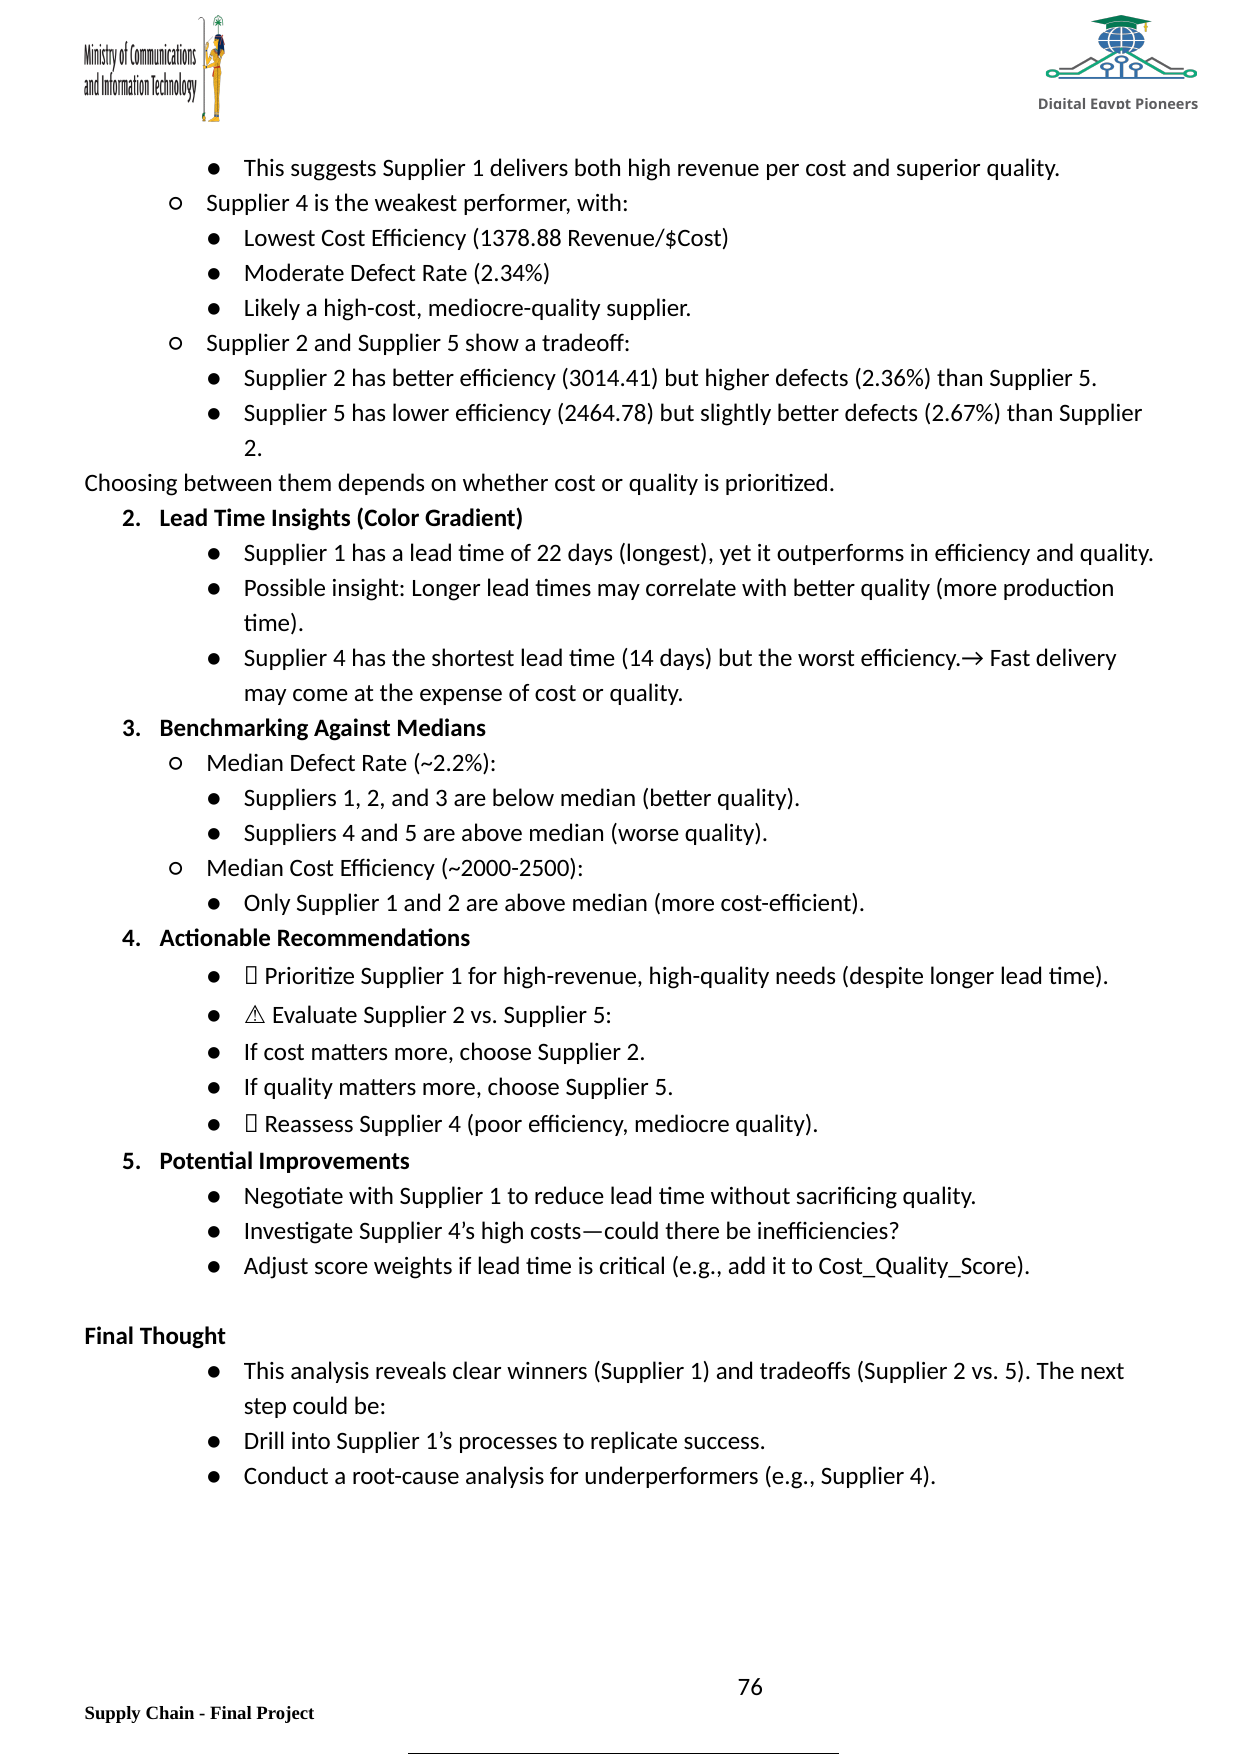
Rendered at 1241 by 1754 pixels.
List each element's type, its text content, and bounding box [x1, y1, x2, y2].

list Lead Time Insights (Color Gradient) [122, 503, 1162, 533]
list Benchmarking Against Medians [122, 713, 1162, 743]
list Investigate Supplier 4’s high costs—could there be inefficiencies? [206, 1215, 1162, 1246]
list Actionable Recommendations [122, 923, 1162, 953]
list Conduct a root-cause analysis for underperformers (e.g., Supplier 4). [206, 1460, 1162, 1491]
list Potential Improvements [122, 1145, 1162, 1176]
list Adjust score weights if lead time is critical (e.g., add it to Cost_Quality_Score). [206, 1250, 1162, 1281]
list Supplier 4 has the shortest lead time (14 days) but the worst efficiency.→ Fast delivery may come at the expense of cost or quality. [206, 643, 1162, 708]
list Supplier 2 has better efficiency (3014.41) but higher defects (2.36%) than Supplier 5. [206, 363, 1162, 393]
list Lowest Cost Efficiency (1378.88 Revenue/$Cost) [206, 223, 1162, 253]
list Suppliers 1, 2, and 3 are below median (better quality). [206, 783, 1162, 813]
list Supplier 2 and Supplier 5 show a tradeoff: [169, 328, 1162, 358]
picture [84, 15, 225, 122]
list Supplier 5 has lower efficiency (2464.78) but slightly better defects (2.67%) than Supplier 2. [206, 398, 1162, 463]
list ✅ Prioritize Supplier 1 for high-revenue, high-quality needs (despite longer lead time). [206, 958, 1162, 992]
list If cost matters more, choose Supplier 2. [206, 1036, 1162, 1066]
text Choosing between them depends on whether cost or quality is prioritized. [84, 468, 1162, 498]
list This suggests Supplier 1 delivers both high revenue per cost and superior quality. [206, 153, 1162, 183]
list Drill into Supplier 1’s processes to replicate success. [206, 1425, 1162, 1456]
list Moderate Defect Rate (2.34%) [206, 258, 1162, 288]
list Median Cost Efficiency (~2000-2500): [169, 853, 1162, 883]
list Supplier 1 has a lead time of 22 days (longest), yet it outperforms in efficiency and quality. [206, 538, 1162, 568]
list Median Defect Rate (~2.2%): [169, 748, 1162, 778]
list Negotiate with Supplier 1 to reduce lead time without sacrificing quality. [206, 1180, 1162, 1211]
text Final Thought [84, 1320, 1162, 1351]
list Suppliers 4 and 5 are above median (worse quality). [206, 818, 1162, 848]
picture [1045, 15, 1197, 82]
list Supplier 4 is the weakest performer, with: [169, 188, 1162, 218]
list Only Supplier 1 and 2 are above median (more cost-efficient). [206, 888, 1162, 918]
list This analysis reveals clear winners (Supplier 1) and tradeoffs (Supplier 2 vs. 5). The next step could be: [206, 1355, 1162, 1421]
list ❌ Reassess Supplier 4 (poor efficiency, mediocre quality). [206, 1106, 1162, 1140]
list Likely a high-cost, mediocre-quality supplier. [206, 293, 1162, 323]
list If quality matters more, choose Supplier 5. [206, 1071, 1162, 1101]
list ⚠️ Evaluate Supplier 2 vs. Supplier 5: [206, 997, 1162, 1031]
list Possible insight: Longer lead times may correlate with better quality (more production time). [206, 573, 1162, 638]
